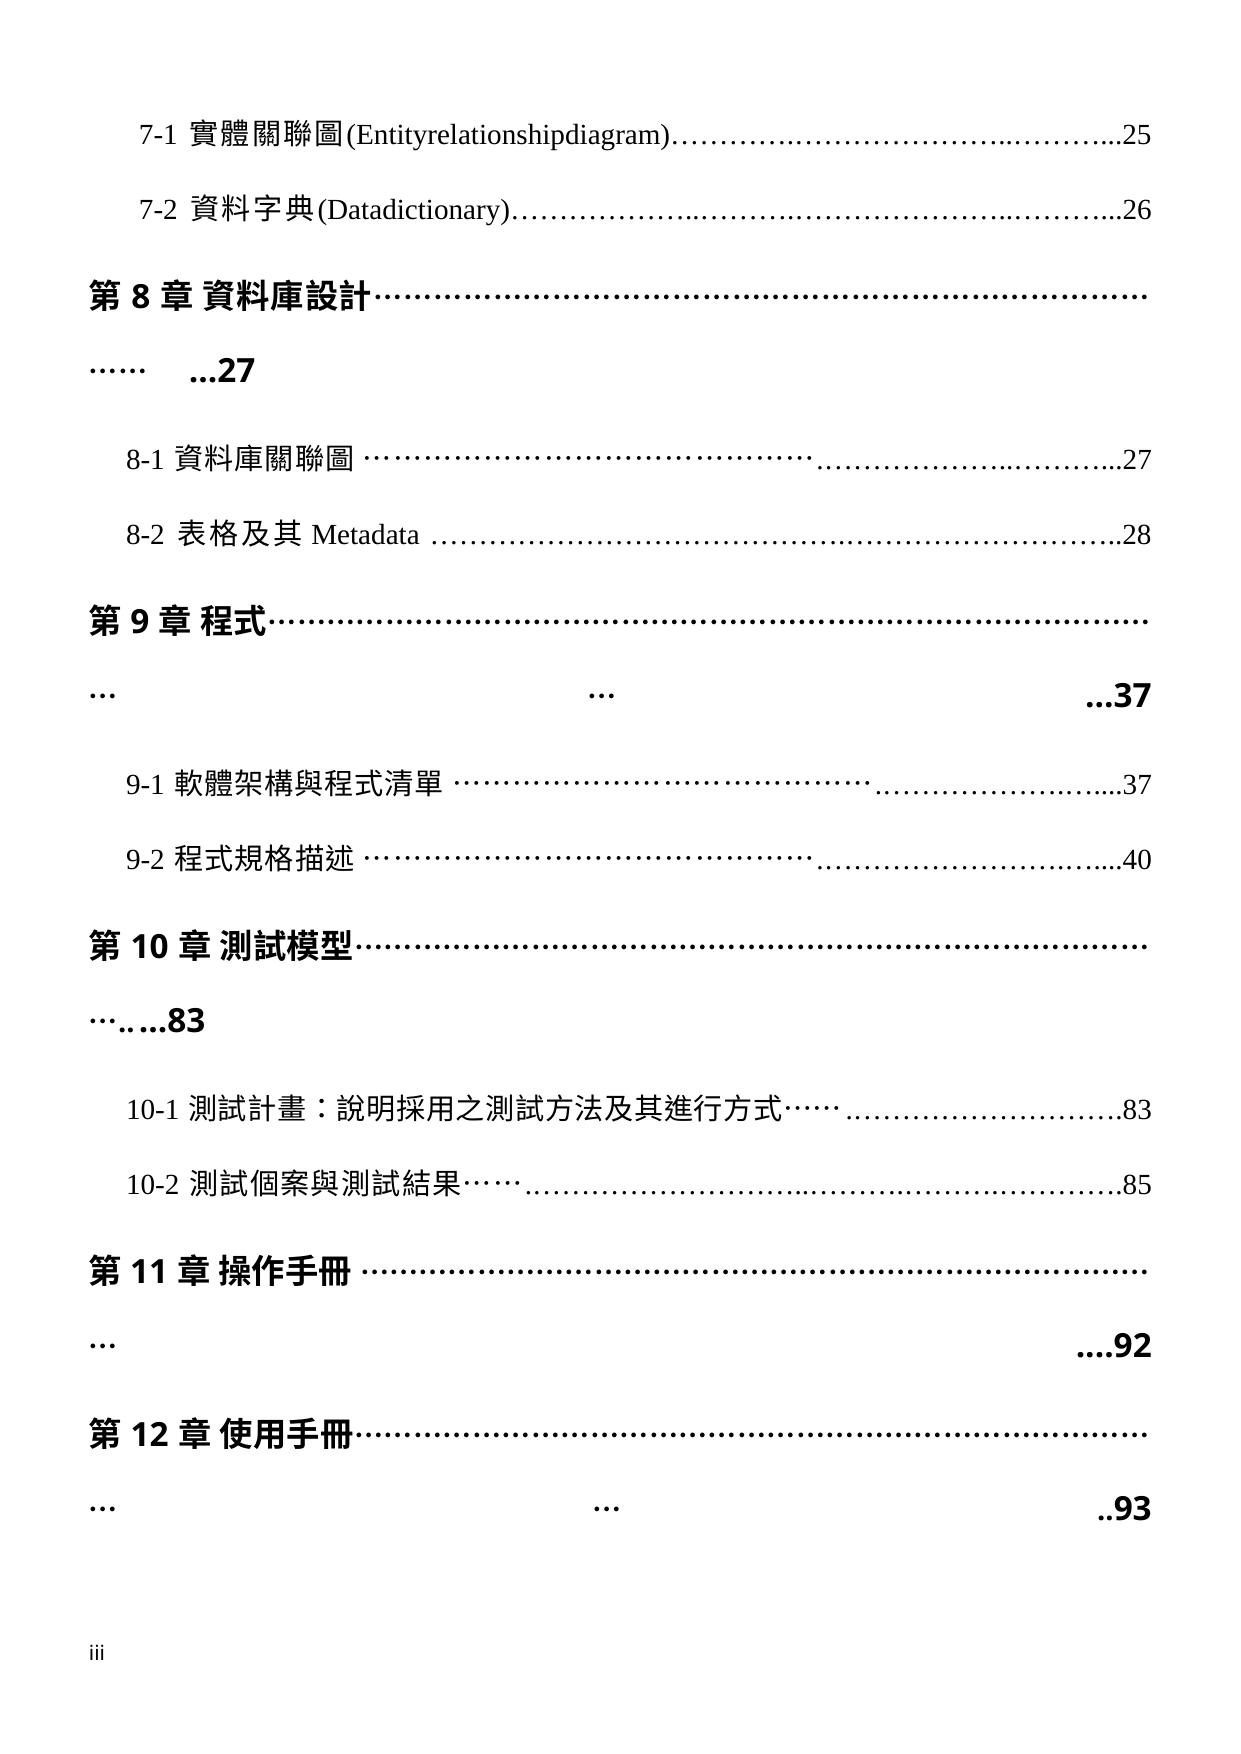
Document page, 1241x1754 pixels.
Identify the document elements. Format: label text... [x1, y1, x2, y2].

text 7-2 資料字典(Datadictionary)………………..……….…………………..………...26 [89, 169, 1152, 244]
text 10-2 測試個案與測試結果…….………………………..……….……….………….85 [89, 1144, 1152, 1219]
text 8-2 表格及其Metadata …………………………………….………………………..28 [89, 494, 1152, 569]
text 第 8 章 資料庫設計………………………………………………………………………… ...27 [89, 257, 1152, 407]
text 第 12 章 使用手冊……………………………………………………………………………..93 [89, 1394, 1152, 1544]
text 9-2 程式規格描述 ……………………………………….…………………….…....40 [89, 819, 1152, 894]
text 第 11 章 操作手冊 …………………………………………………………………………....92 [89, 1232, 1152, 1382]
text 9-1 軟體架構與程式清單 …………………………………….……………….…....37 [89, 744, 1152, 819]
text 7-1 實體關聯圖(Entityrelationshipdiagram)………….…………………..………...25 [89, 94, 1152, 169]
text 第 10 章 測試模型………………………………………………………………………….. ...83 [89, 907, 1152, 1057]
text 第 9 章 程式……………………………………………………………………………………...37 [89, 582, 1152, 732]
text 8-1 資料庫關聯圖 ……………………………………….………………..………...27 [89, 419, 1152, 494]
text 10-1 測試計畫：說明採用之測試方法及其進行方式…….……………………….83 [89, 1069, 1152, 1144]
